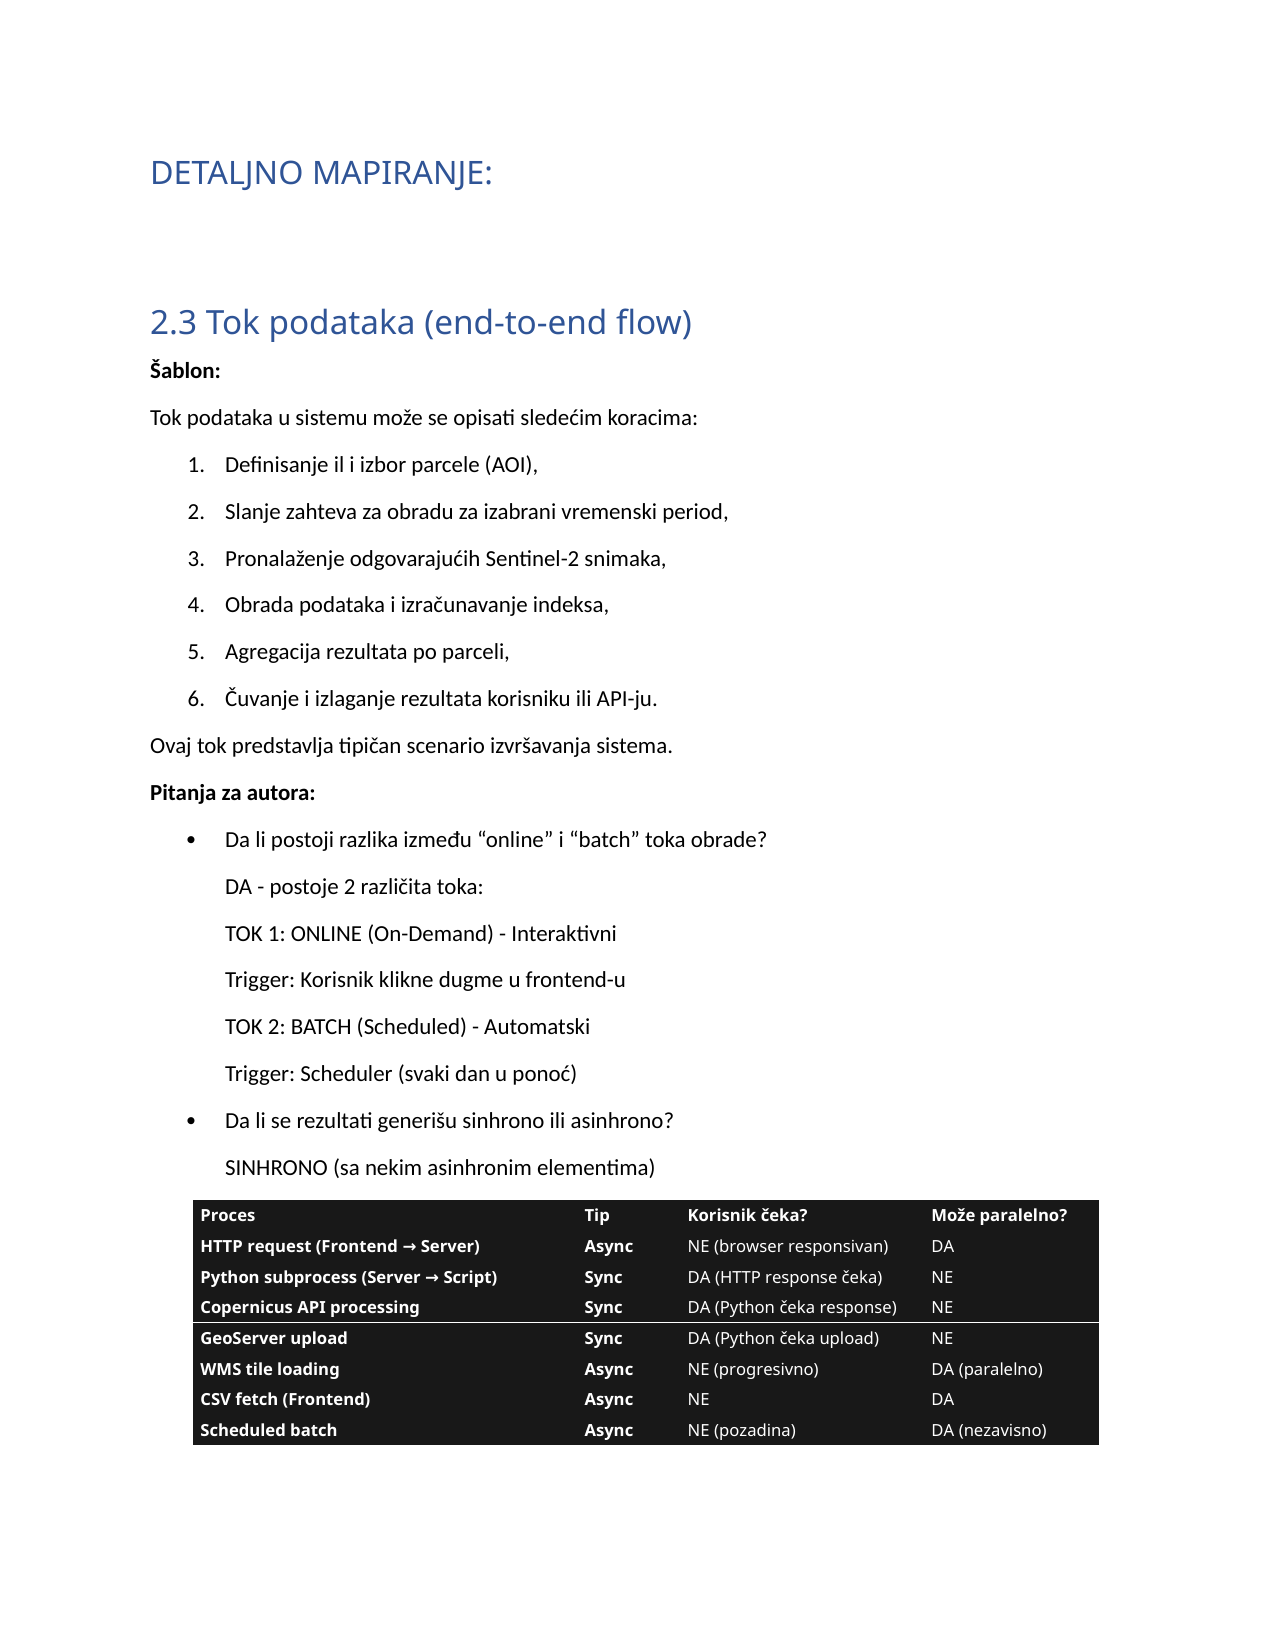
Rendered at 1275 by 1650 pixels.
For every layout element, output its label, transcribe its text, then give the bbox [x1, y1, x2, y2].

subtitle DETALJNO MAPIRANJE: [150, 150, 1125, 194]
table_cell NE (pozadina) [680, 1414, 924, 1445]
table_cell Async [577, 1384, 680, 1414]
list Čuvanje i izlaganje rezultata korisniku ili API-ju. [187, 684, 1125, 712]
table_cell Sync [577, 1323, 680, 1353]
list Slanje zahteva za obradu za izabrani vremenski period, [187, 497, 1125, 525]
table_cell DA (HTTP response čeka) [680, 1261, 924, 1292]
text TOK 1: ONLINE (On-Demand) - Interaktivni [225, 919, 1125, 947]
table_header Proces [193, 1200, 577, 1231]
table_cell NE (browser responsivan) [680, 1231, 924, 1261]
list Agregacija rezultata po parceli, [187, 637, 1125, 666]
text SINHRONO (sa nekim asinhronim elementima) [225, 1153, 1125, 1181]
list Obrada podataka i izračunavanje indeksa, [187, 591, 1125, 619]
table_header Korisnik čeka? [680, 1200, 924, 1231]
table_cell DA (Python čeka response) [680, 1292, 924, 1322]
text Tok podataka u sistemu može se opisati sledećim koracima: [150, 403, 1125, 431]
table_cell Sync [577, 1261, 680, 1292]
table_cell DA (nezavisno) [924, 1414, 1099, 1445]
table_cell HTTP request (Frontend → Server) [193, 1231, 577, 1261]
subtitle 2.3 Tok podataka (end-to-end flow) [150, 299, 1125, 344]
table_header Tip [577, 1200, 680, 1231]
table_cell DA [924, 1384, 1099, 1414]
list Da li se rezultati generišu sinhrono ili asinhrono? [187, 1106, 1125, 1134]
table_cell NE [924, 1261, 1099, 1292]
table_cell NE [680, 1384, 924, 1414]
table_cell Python subprocess (Server → Script) [193, 1261, 577, 1292]
list Da li postoji razlika između “online” i “batch” toka obrade? [187, 825, 1125, 853]
table_cell DA (paralelno) [924, 1353, 1099, 1384]
table_cell Async [577, 1414, 680, 1445]
table_cell DA (Python čeka upload) [680, 1323, 924, 1353]
table_cell NE [924, 1292, 1099, 1322]
table_cell DA [924, 1231, 1099, 1261]
text Ovaj tok predstavlja tipičan scenario izvršavanja sistema. [150, 731, 1125, 759]
text Šablon: [150, 356, 1125, 384]
table_cell Copernicus API processing [193, 1292, 577, 1322]
text Pitanja za autora: [150, 778, 1125, 806]
text TOK 2: BATCH (Scheduled) - Automatski [225, 1012, 1125, 1041]
table_cell WMS tile loading [193, 1353, 577, 1384]
text Trigger: Korisnik klikne dugme u frontend-u [225, 966, 1125, 994]
table_cell GeoServer upload [193, 1323, 577, 1353]
table_cell CSV fetch (Frontend) [193, 1384, 577, 1414]
table_cell Async [577, 1353, 680, 1384]
text DA - postoje 2 različita toka: [225, 872, 1125, 900]
list Definisanje il i izbor parcele (AOI), [187, 450, 1125, 478]
table_header Može paralelno? [924, 1200, 1099, 1231]
table_cell NE (progresivno) [680, 1353, 924, 1384]
table_cell Sync [577, 1292, 680, 1322]
table_cell NE [924, 1323, 1099, 1353]
table_cell Async [577, 1231, 680, 1261]
text Trigger: Scheduler (svaki dan u ponoć) [225, 1059, 1125, 1087]
list Pronalaženje odgovarajućih Sentinel-2 snimaka, [187, 544, 1125, 572]
table_cell Scheduled batch [193, 1414, 577, 1445]
